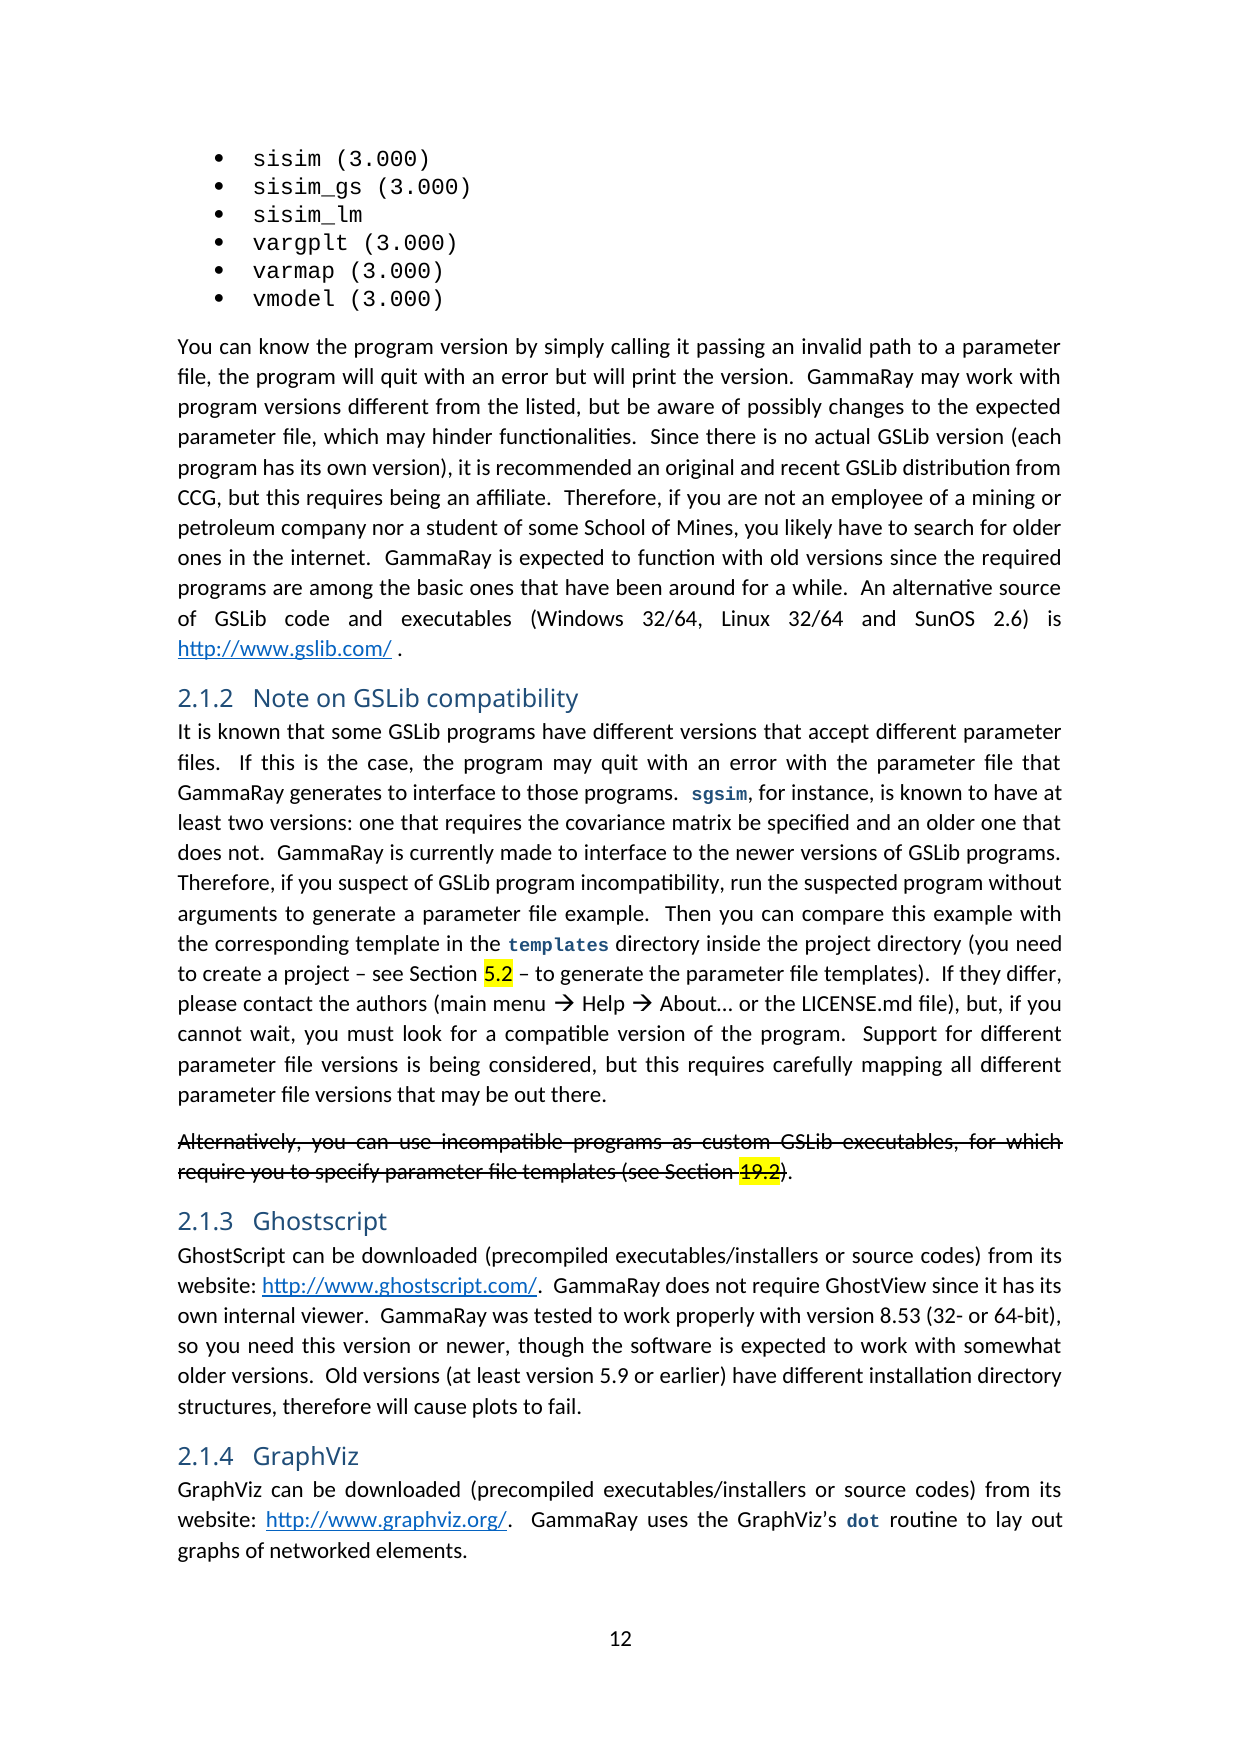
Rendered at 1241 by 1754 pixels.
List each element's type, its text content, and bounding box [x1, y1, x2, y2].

list sisim_gs (3.000) [215, 176, 1063, 201]
list sisim (3.000) [215, 148, 1063, 173]
list vmodel (3.000) [215, 287, 1063, 313]
text Alternatively, you can use incompatible programs as custom GSLib executables, for which require you to specify parameter file templates (see Section 19.2). [177, 1127, 1063, 1142]
list sisim_lm [215, 203, 1063, 229]
list varmap (3.000) [215, 259, 1063, 285]
text GhostScript can be downloaded (precompiled executables/installers or source codes) from its website: http://www.ghostscript.com/. GammaRay does not require GhostView since it has its own internal viewer. GammaRay was tested to work properly with version 8.53 (32- or 64-bit), so you need this version or newer, though the software is expected to work with somewhat older versions. Old versions (at least version 5.9 or earlier) have different installation directory structures, therefore will cause plots to fail. [177, 1241, 1063, 1420]
text You can know the program version by simply calling it passing an invalid path to a parameter file, the program will quit with an error but will print the version. GammaRay may work with program versions different from the listed, but be aware of possibly changes to the expected parameter file, which may hinder functionalities. Since there is no actual GSLib version (each program has its own version), it is recommended an original and recent GSLib distribution from CCG, but this requires being an affiliate. Therefore, if you are not an employee of a mining or petroleum company nor a student of some School of Mines, you likely have to search for older ones in the internet. GammaRay is expected to function with old versions since the required programs are among the basic ones that have been around for a while. An alternative source of GSLib code and executables (Windows 32/64, Linux 32/64 and SunOS 2.6) is http://www.gslib.com/ . [177, 332, 1063, 662]
subtitle Ghostscript [177, 1204, 1063, 1238]
subtitle GraphViz [177, 1439, 1063, 1473]
text Alternatively, you can use incompatible programs as custom GSLib executables, for which require you to specify parameter file templates (see Section 19.2). [177, 1144, 1063, 1185]
text GraphViz can be downloaded (precompiled executables/installers or source codes) from its website: http://www.graphviz.org/. GammaRay uses the GraphViz’s dot routine to lay out graphs of networked elements. [177, 1475, 1063, 1564]
subtitle Note on GSLib compatibility [177, 681, 1063, 715]
text It is known that some GSLib programs have different versions that accept different parameter files. If this is the case, the program may quit with an error with the parameter file that GammaRay generates to interface to those programs. sgsim, for instance, is known to have at least two versions: one that requires the covariance matrix be specified and an older one that does not. GammaRay is currently made to interface to the newer versions of GSLib programs. Therefore, if you suspect of GSLib program incompatibility, run the suspected program without arguments to generate a parameter file example. Then you can compare this example with the corresponding template in the templates directory inside the project directory (you need to create a project – see Section 5.2 – to generate the parameter file templates). If they differ, please contact the authors (main menu Help About… or the LICENSE.md file), but, if you cannot wait, you must look for a compatible version of the program. Support for different parameter file versions is being considered, but this requires carefully mapping all different parameter file versions that may be out there. [177, 717, 1063, 1108]
list vargplt (3.000) [215, 231, 1063, 257]
